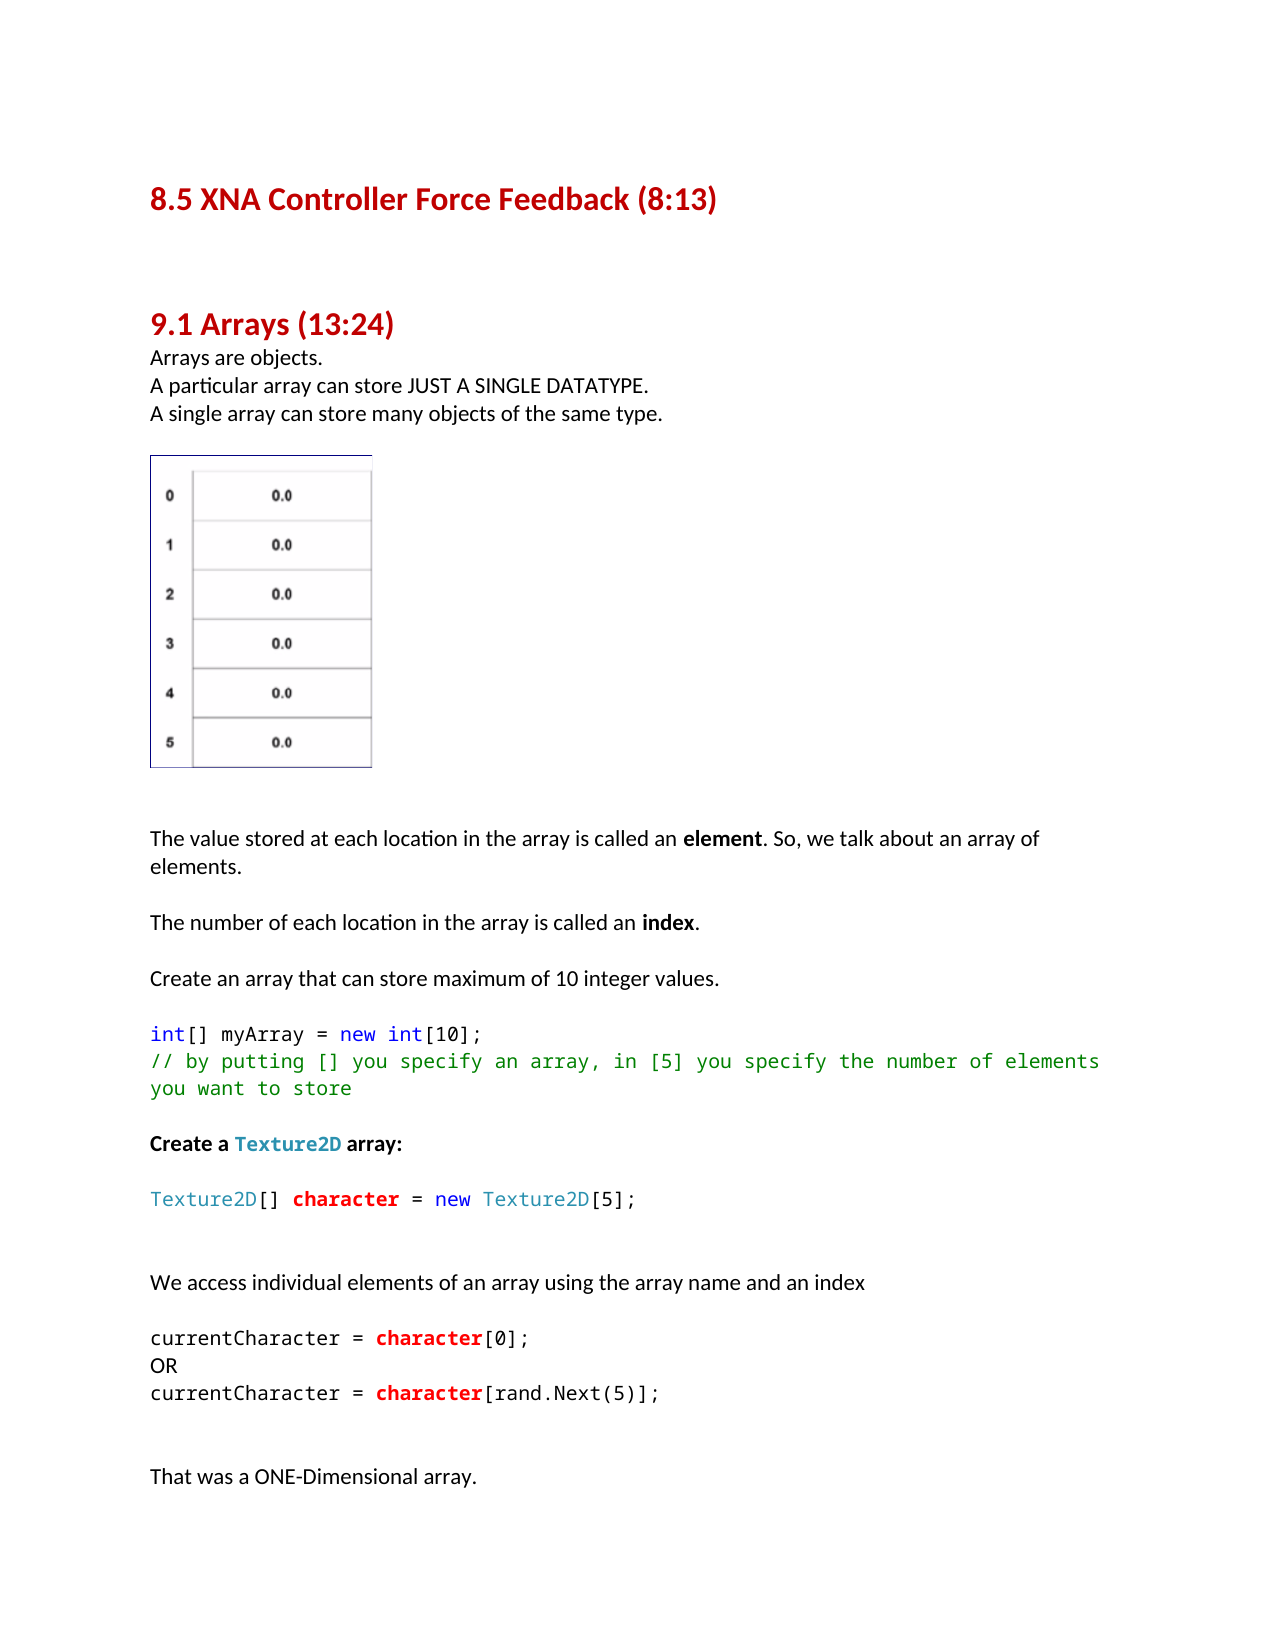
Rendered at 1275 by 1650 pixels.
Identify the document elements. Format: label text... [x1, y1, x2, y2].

text int[] myArray = new int[10]; [150, 1020, 1125, 1047]
text Arrays are objects. [150, 343, 1125, 371]
text The number of each location in the array is called an index. [150, 908, 1125, 936]
text Create an array that can store maximum of 10 integer values. [150, 964, 1125, 992]
text currentCharacter = character[0]; [150, 1324, 1125, 1351]
text Create a Texture2D array: [150, 1129, 1125, 1157]
text We access individual elements of an array using the array name and an index [150, 1268, 1125, 1296]
text OR [150, 1351, 1125, 1379]
text The value stored at each location in the array is called an element. So, we talk about an array of elements. [150, 824, 1125, 880]
picture [150, 455, 373, 768]
text Texture2D[] character = new Texture2D[5]; [150, 1185, 1125, 1212]
text // by putting [] you specify an array, in [5] you specify the number of elements you want to store [150, 1047, 1125, 1101]
text currentCharacter = character[rand.Next(5)]; [150, 1379, 1125, 1406]
text 8.5 XNA Controller Force Feedback (8:13) [150, 178, 1125, 218]
text A single array can store many objects of the same type. [150, 399, 1125, 427]
text A particular array can store JUST A SINGLE DATATYPE. [150, 371, 1125, 399]
text 9.1 Arrays (13:24) [150, 303, 1125, 343]
text That was a ONE-Dimensional array. [150, 1462, 1125, 1490]
